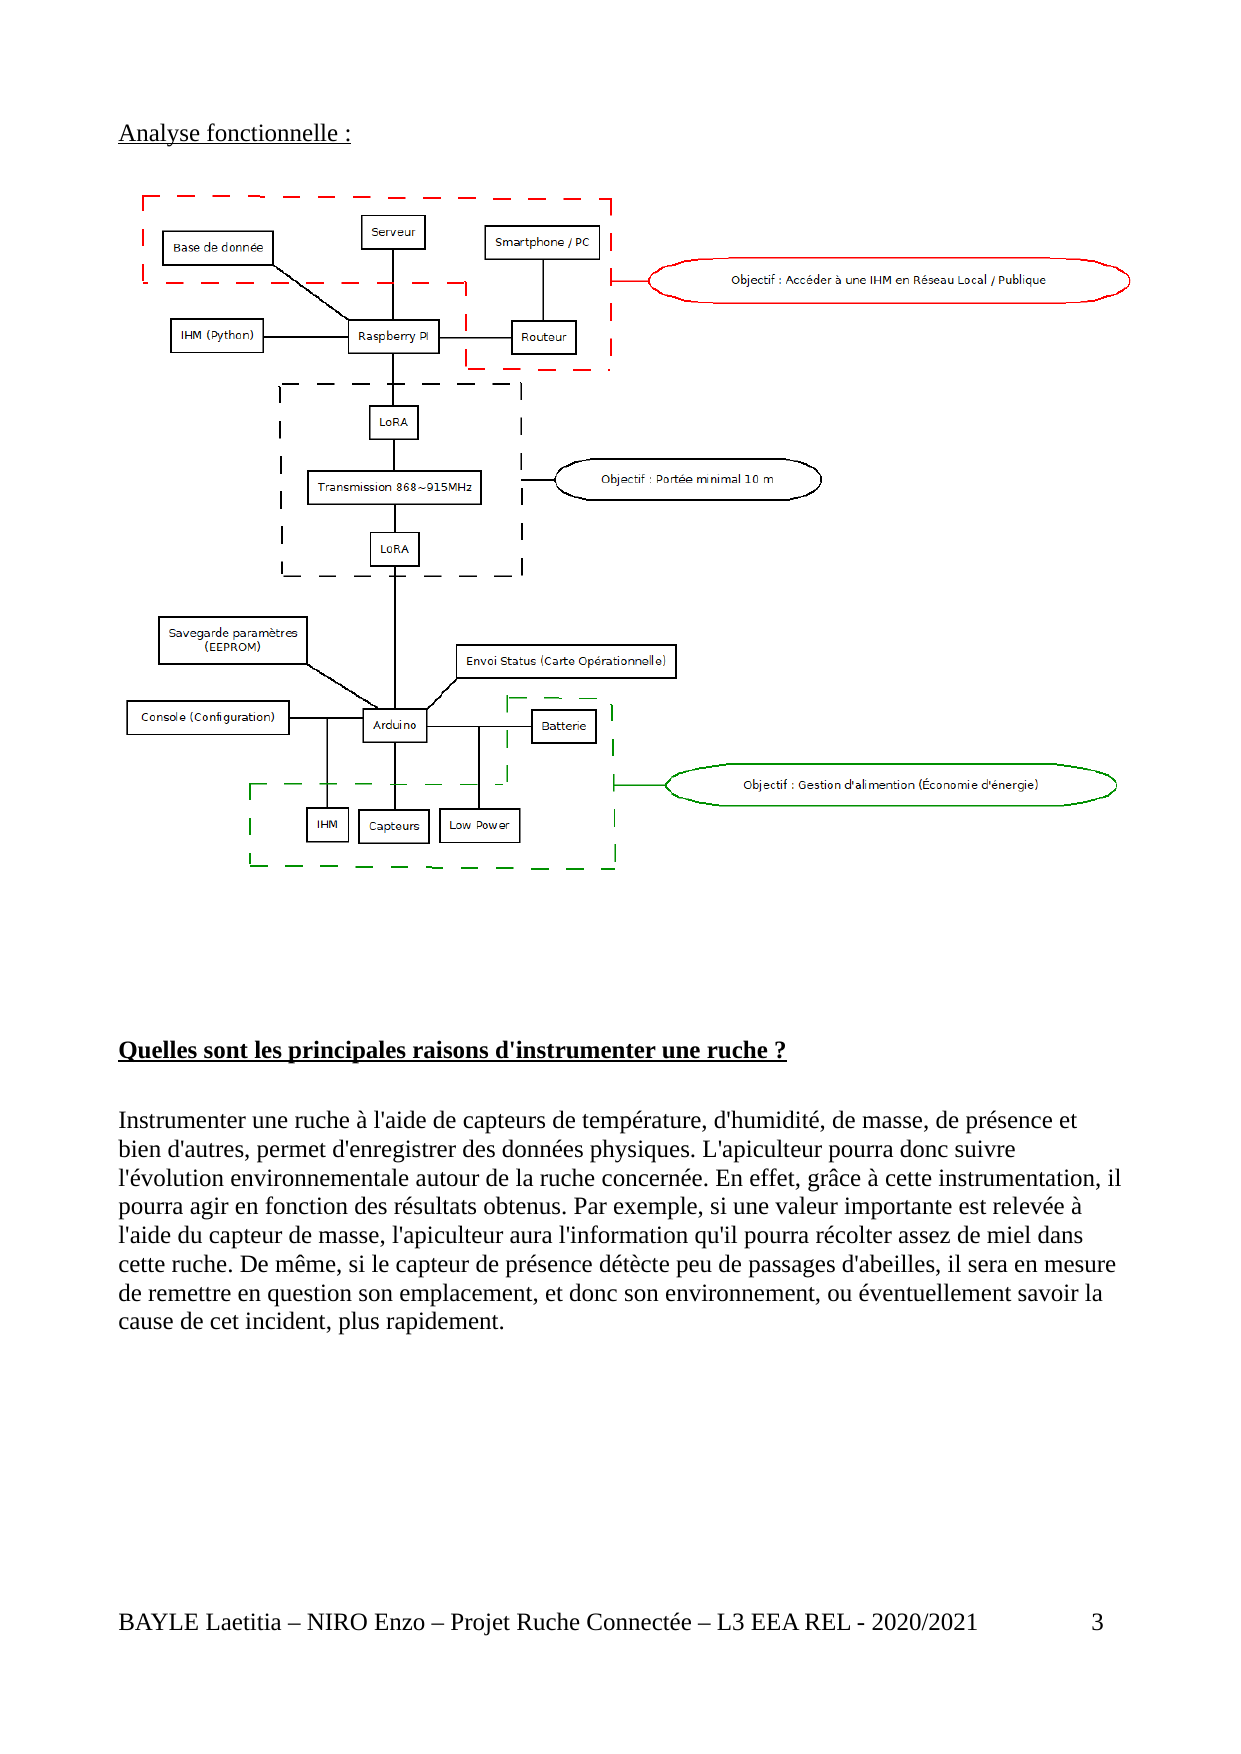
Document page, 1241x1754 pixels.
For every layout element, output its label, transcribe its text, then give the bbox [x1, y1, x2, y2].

text Analyse fonctionnelle : [118, 118, 1122, 147]
text Instrumenter une ruche à l'aide de capteurs de température, d'humidité, de masse, de présence et bien d'autres, permet d'enregistrer des données physiques. L'apiculteur pourra donc suivre l'évolution environnementale autour de la ruche concernée. En effet, grâce à cette instrumentation, il pourra agir en fonction des résultats obtenus. Par exemple, si une valeur importante est relevée à l'aide du capteur de masse, l'apiculteur aura l'information qu'il pourra récolter assez de miel dans cette ruche. De même, si le capteur de présence détècte peu de passages d'abeilles, il sera en mesure de remettre en question son emplacement, et donc son environnement, ou éventuellement savoir la cause de cet incident, plus rapidement. [118, 1105, 1122, 1335]
picture [126, 194, 1131, 871]
subtitle Quelles sont les principales raisons d'instrumenter une ruche ? [118, 1035, 1122, 1064]
